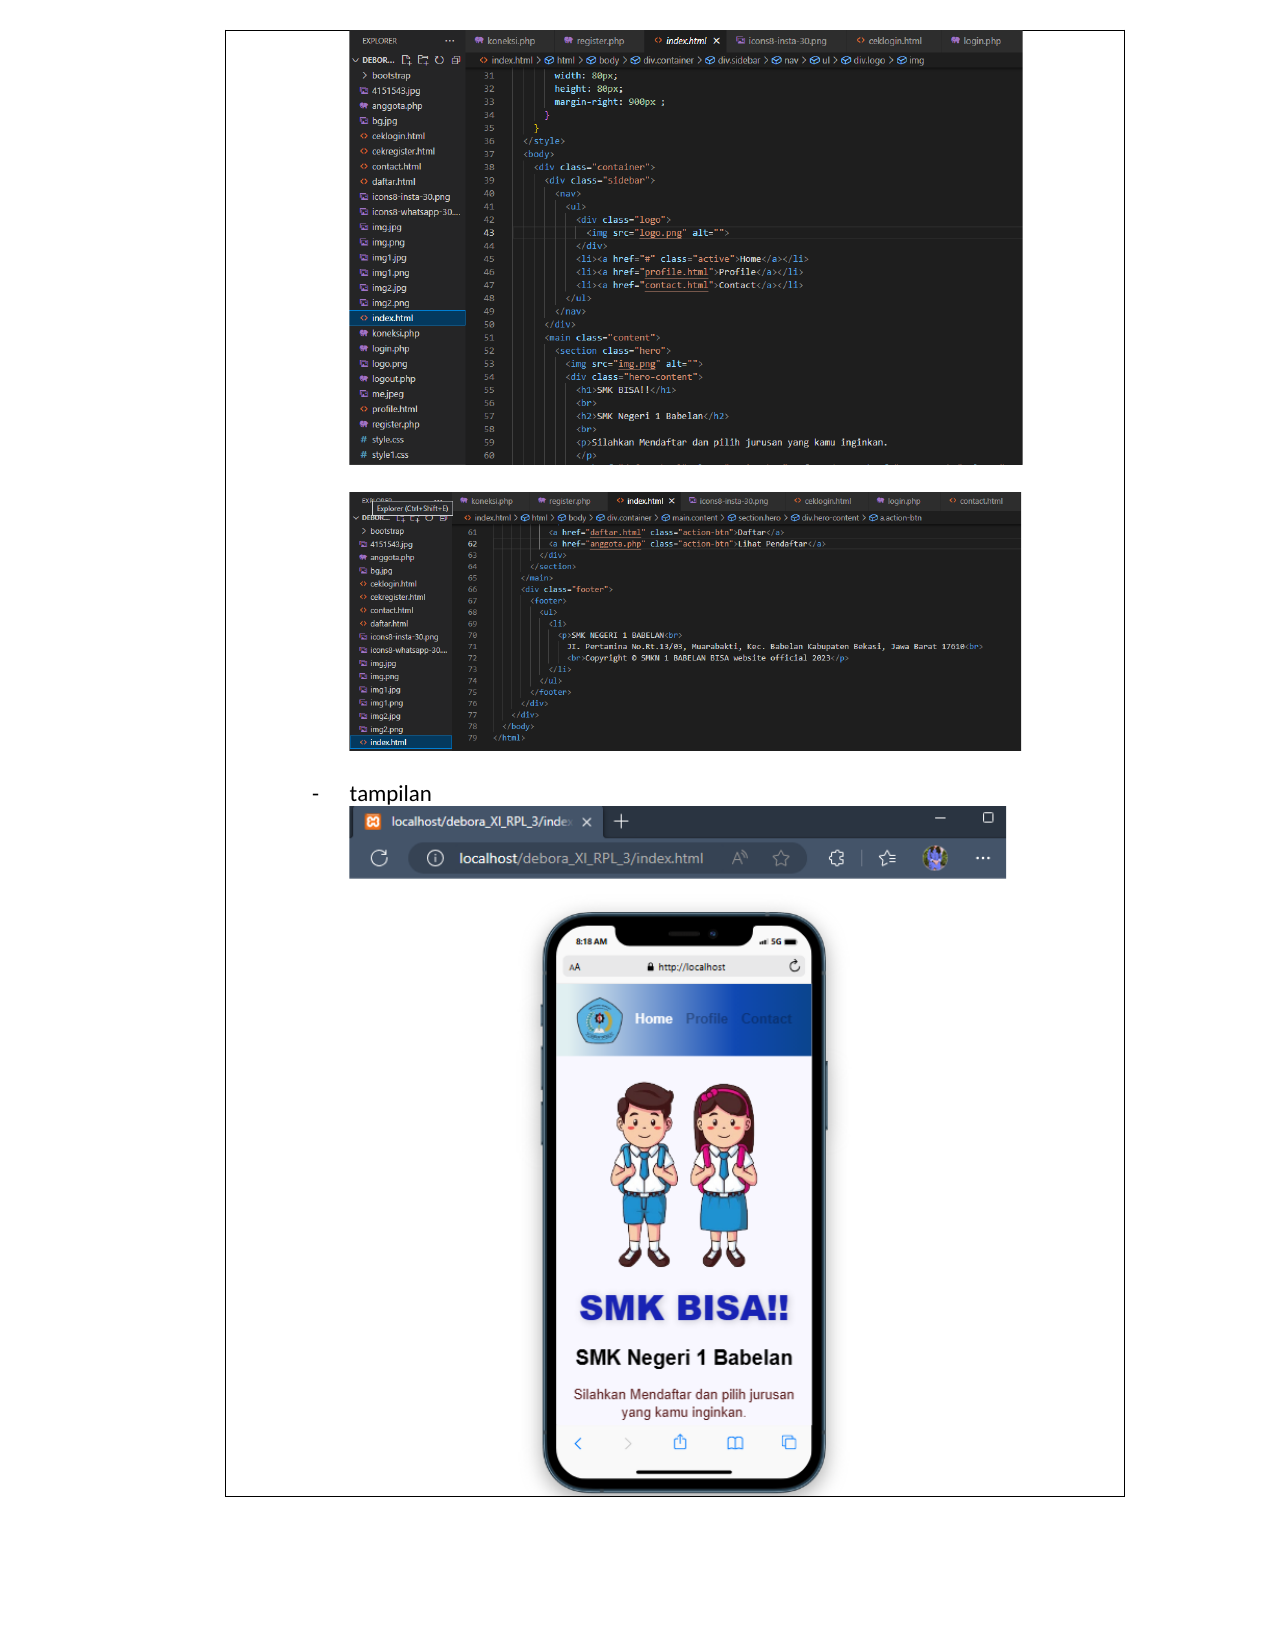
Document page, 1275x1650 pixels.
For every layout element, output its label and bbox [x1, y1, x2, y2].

picture [349, 806, 1007, 1496]
table_header [226, 31, 1124, 1496]
picture [349, 30, 1023, 465]
picture [349, 492, 1022, 751]
